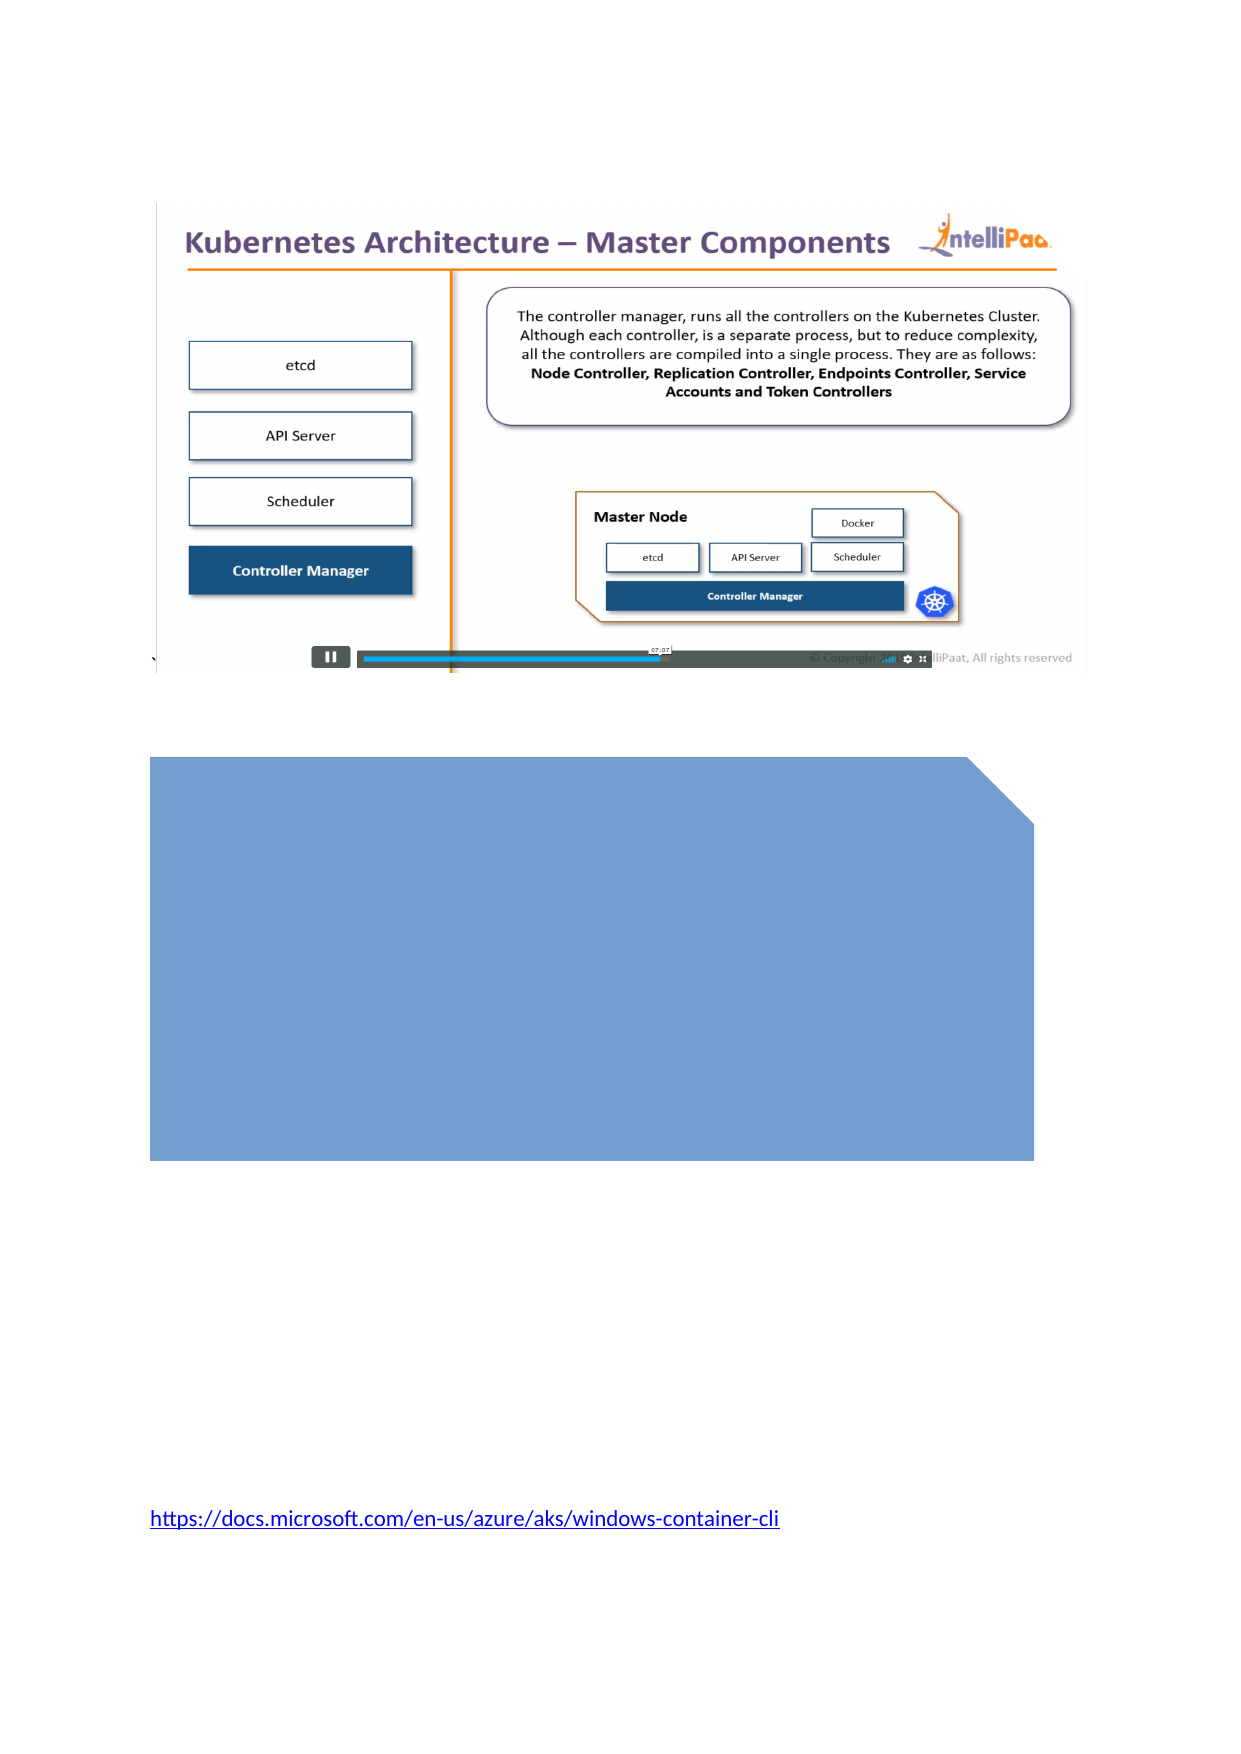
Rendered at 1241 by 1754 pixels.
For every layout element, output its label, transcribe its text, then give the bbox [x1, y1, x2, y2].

text https://docs.microsoft.com/en-us/azure/aks/windows-container-cli [150, 1504, 1090, 1532]
picture [156, 202, 1087, 673]
